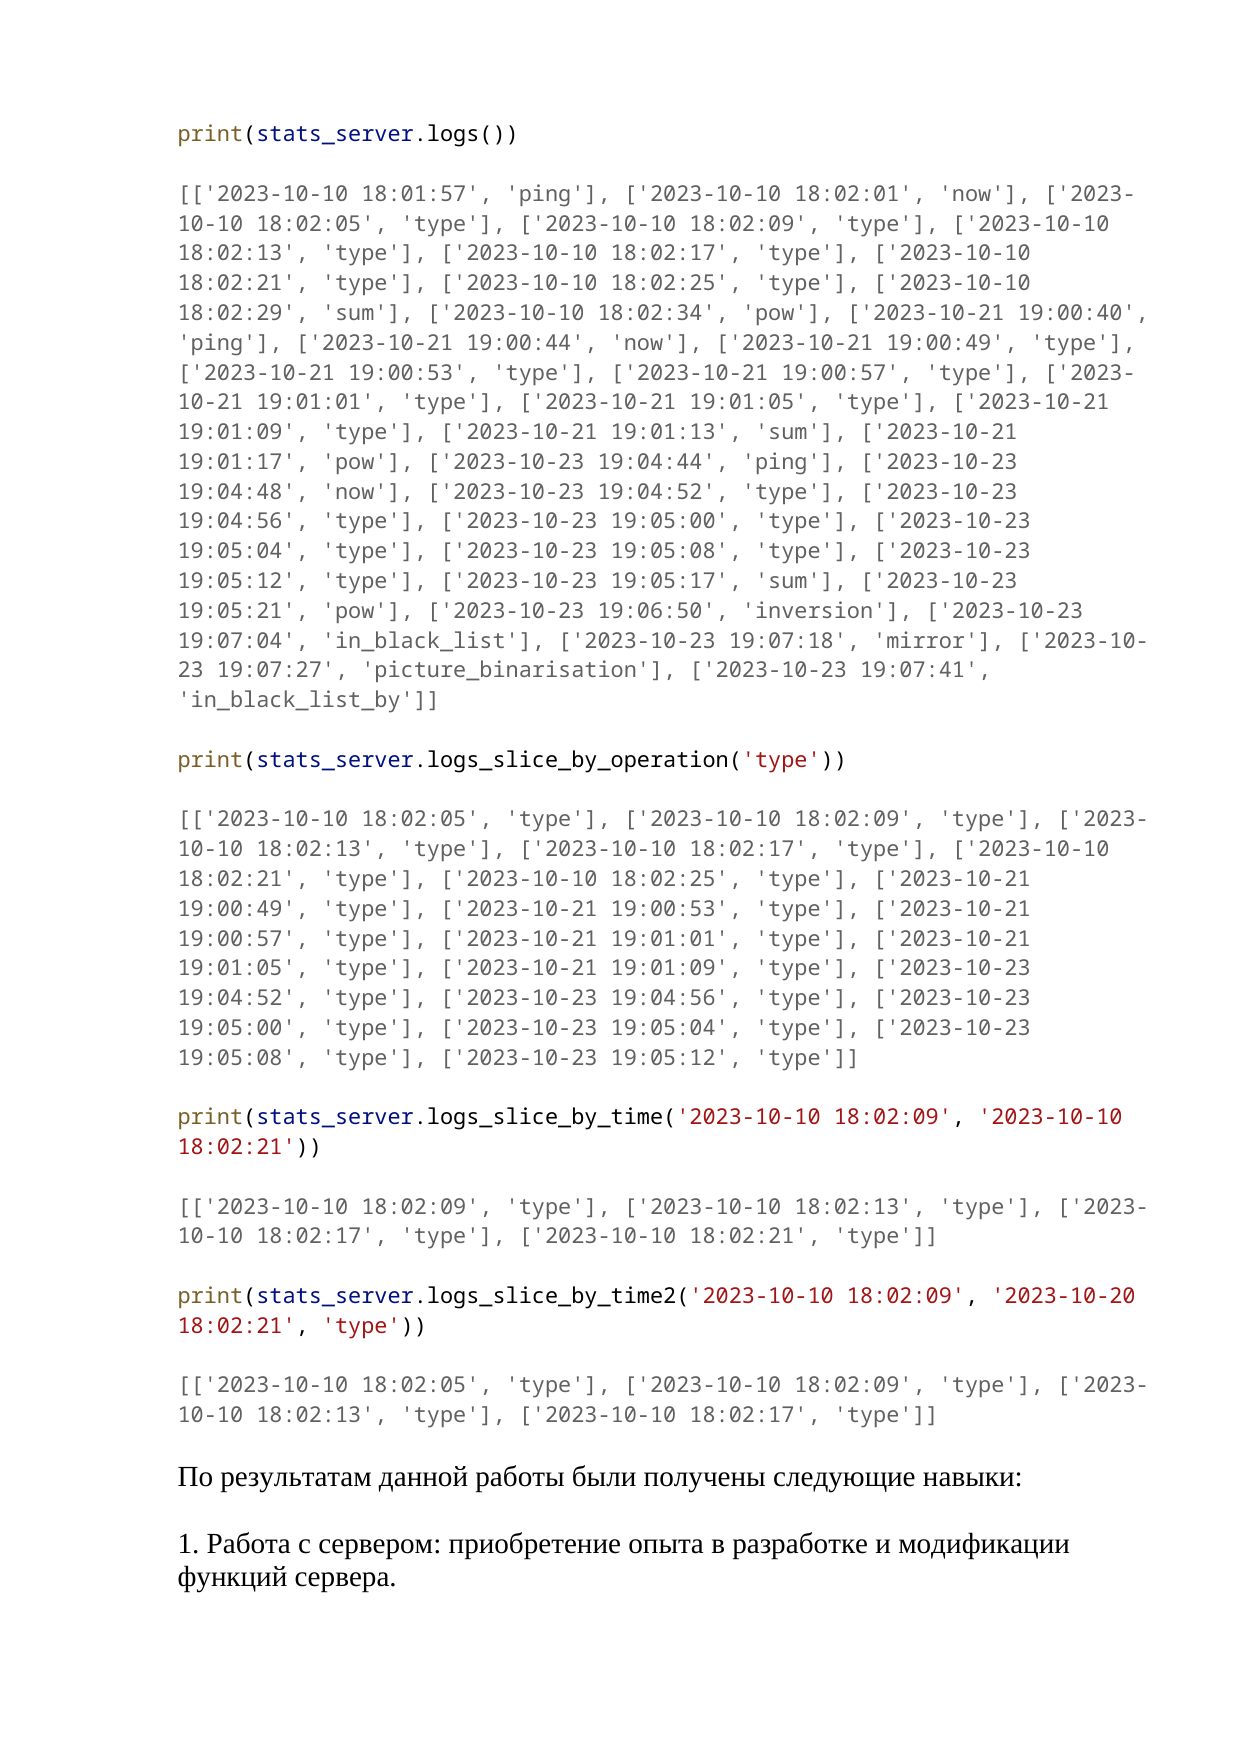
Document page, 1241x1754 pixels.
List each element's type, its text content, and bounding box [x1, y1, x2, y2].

text print(stats_server.logs()) [177, 118, 1152, 148]
text По результатам данной работы были получены следующие навыки: [177, 1459, 1152, 1492]
text print(stats_server.logs_slice_by_time2('2023-10-10 18:02:09', '2023-10-20 18:02:21', 'type')) [177, 1280, 1152, 1339]
text print(stats_server.logs_slice_by_operation('type')) [177, 744, 1152, 773]
text [['2023-10-10 18:02:09', 'type'], ['2023-10-10 18:02:13', 'type'], ['2023-10-10 18:02:17', 'type'], ['2023-10-10 18:02:21', 'type']] [938, 1191, 1152, 1250]
text [['2023-10-10 18:02:05', 'type'], ['2023-10-10 18:02:09', 'type'], ['2023-10-10 18:02:13', 'type'], ['2023-10-10 18:02:17', 'type']] [938, 1369, 1152, 1429]
text 1. Работа с сервером: приобретение опыта в разработке и модификации функций сервера. [177, 1526, 1152, 1593]
text [['2023-10-10 18:01:57', 'ping'], ['2023-10-10 18:02:01', 'now'], ['2023-10-10 18:02:05', 'type'], ['2023-10-10 18:02:09', 'type'], ['2023-10-10 18:02:13', 'type'], ['2023-10-10 18:02:17', 'type'], ['2023-10-10 18:02:21', 'type'], ['2023-10-10 18:02:25', 'type'], ['2023-10-10 18:02:29', 'sum'], ['2023-10-10 18:02:34', 'pow'], ['2023-10-21 19:00:40', 'ping'], ['2023-10-21 19:00:44', 'now'], ['2023-10-21 19:00:49', 'type'], ['2023-10-21 19:00:53', 'type'], ['2023-10-21 19:00:57', 'type'], ['2023-10-21 19:01:01', 'type'], ['2023-10-21 19:01:05', 'type'], ['2023-10-21 19:01:09', 'type'], ['2023-10-21 19:01:13', 'sum'], ['2023-10-21 19:01:17', 'pow'], ['2023-10-23 19:04:44', 'ping'], ['2023-10-23 19:04:48', 'now'], ['2023-10-23 19:04:52', 'type'], ['2023-10-23 19:04:56', 'type'], ['2023-10-23 19:05:00', 'type'], ['2023-10-23 19:05:04', 'type'], ['2023-10-23 19:05:08', 'type'], ['2023-10-23 19:05:12', 'type'], ['2023-10-23 19:05:17', 'sum'], ['2023-10-23 19:05:21', 'pow'], ['2023-10-23 19:06:50', 'inversion'], ['2023-10-23 19:07:04', 'in_black_list'], ['2023-10-23 19:07:18', 'mirror'], ['2023-10-23 19:07:27', 'picture_binarisation'], ['2023-10-23 19:07:41', 'in_black_list_by']] [177, 178, 1152, 714]
text [['2023-10-10 18:02:05', 'type'], ['2023-10-10 18:02:09', 'type'], ['2023-10-10 18:02:13', 'type'], ['2023-10-10 18:02:17', 'type'], ['2023-10-10 18:02:21', 'type'], ['2023-10-10 18:02:25', 'type'], ['2023-10-21 19:00:49', 'type'], ['2023-10-21 19:00:53', 'type'], ['2023-10-21 19:00:57', 'type'], ['2023-10-21 19:01:01', 'type'], ['2023-10-21 19:01:05', 'type'], ['2023-10-21 19:01:09', 'type'], ['2023-10-23 19:04:52', 'type'], ['2023-10-23 19:04:56', 'type'], ['2023-10-23 19:05:00', 'type'], ['2023-10-23 19:05:04', 'type'], ['2023-10-23 19:05:08', 'type'], ['2023-10-23 19:05:12', 'type']] [177, 803, 1152, 1071]
text print(stats_server.logs_slice_by_time('2023-10-10 18:02:09', '2023-10-10 18:02:21')) [177, 1101, 1152, 1161]
